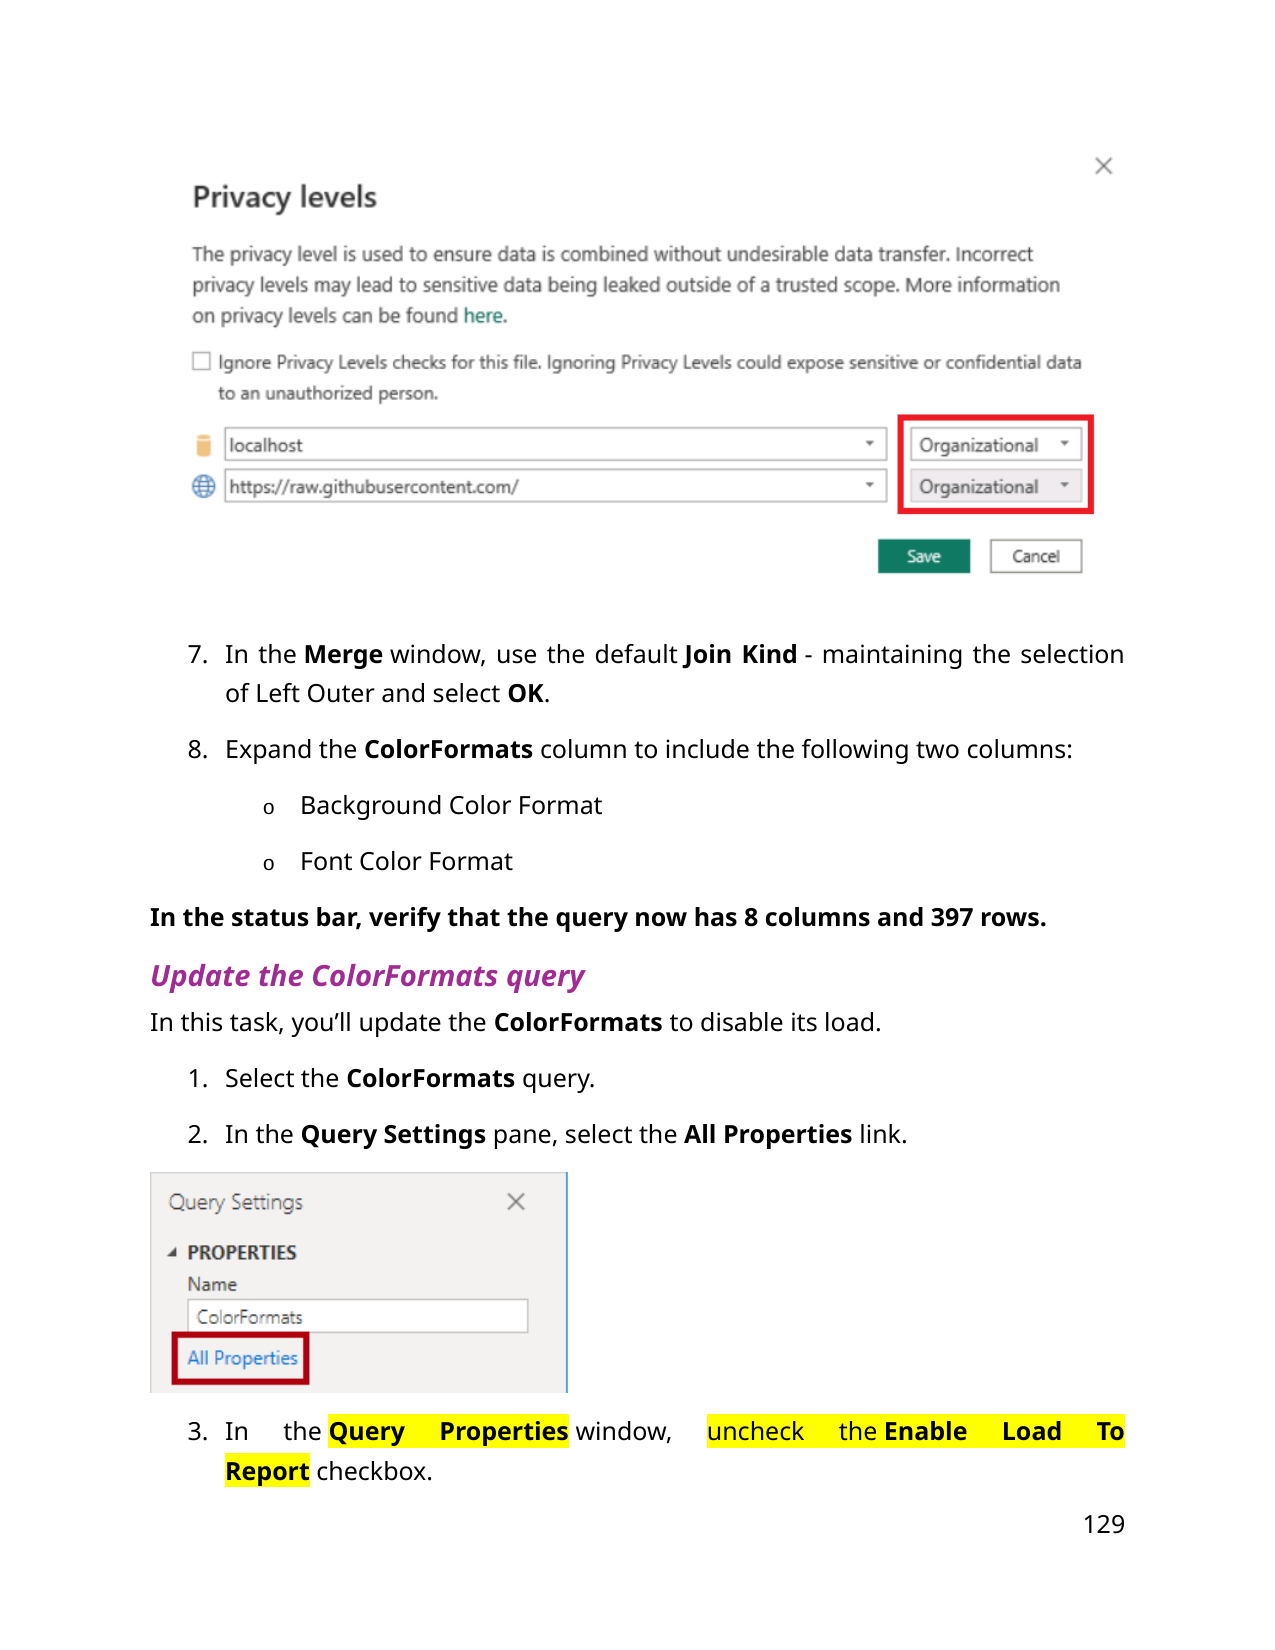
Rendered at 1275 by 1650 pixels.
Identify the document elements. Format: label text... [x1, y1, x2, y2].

text In this task, you’ll update the ColorFormats to disable its load. [150, 1005, 1125, 1039]
list In the Merge window, use the default Join Kind - maintaining the selection of Left Outer and select OK. [187, 637, 1125, 710]
list Background Color Format [262, 787, 1125, 822]
picture [150, 1172, 568, 1393]
list In the Query Properties window, uncheck the Enable Load To Report checkbox. [187, 1414, 1125, 1487]
picture [150, 150, 1125, 615]
text In the status bar, verify that the query now has 8 columns and 397 rows. [150, 899, 1125, 933]
list Font Color Format [262, 843, 1125, 877]
list In the Query Settings pane, select the All Properties link. [187, 1116, 1125, 1151]
subtitle Update the ColorFormats query [150, 955, 1125, 995]
list Expand the ColorFormats column to include the following two columns: [187, 732, 1125, 766]
list Select the ColorFormats query. [187, 1061, 1125, 1095]
